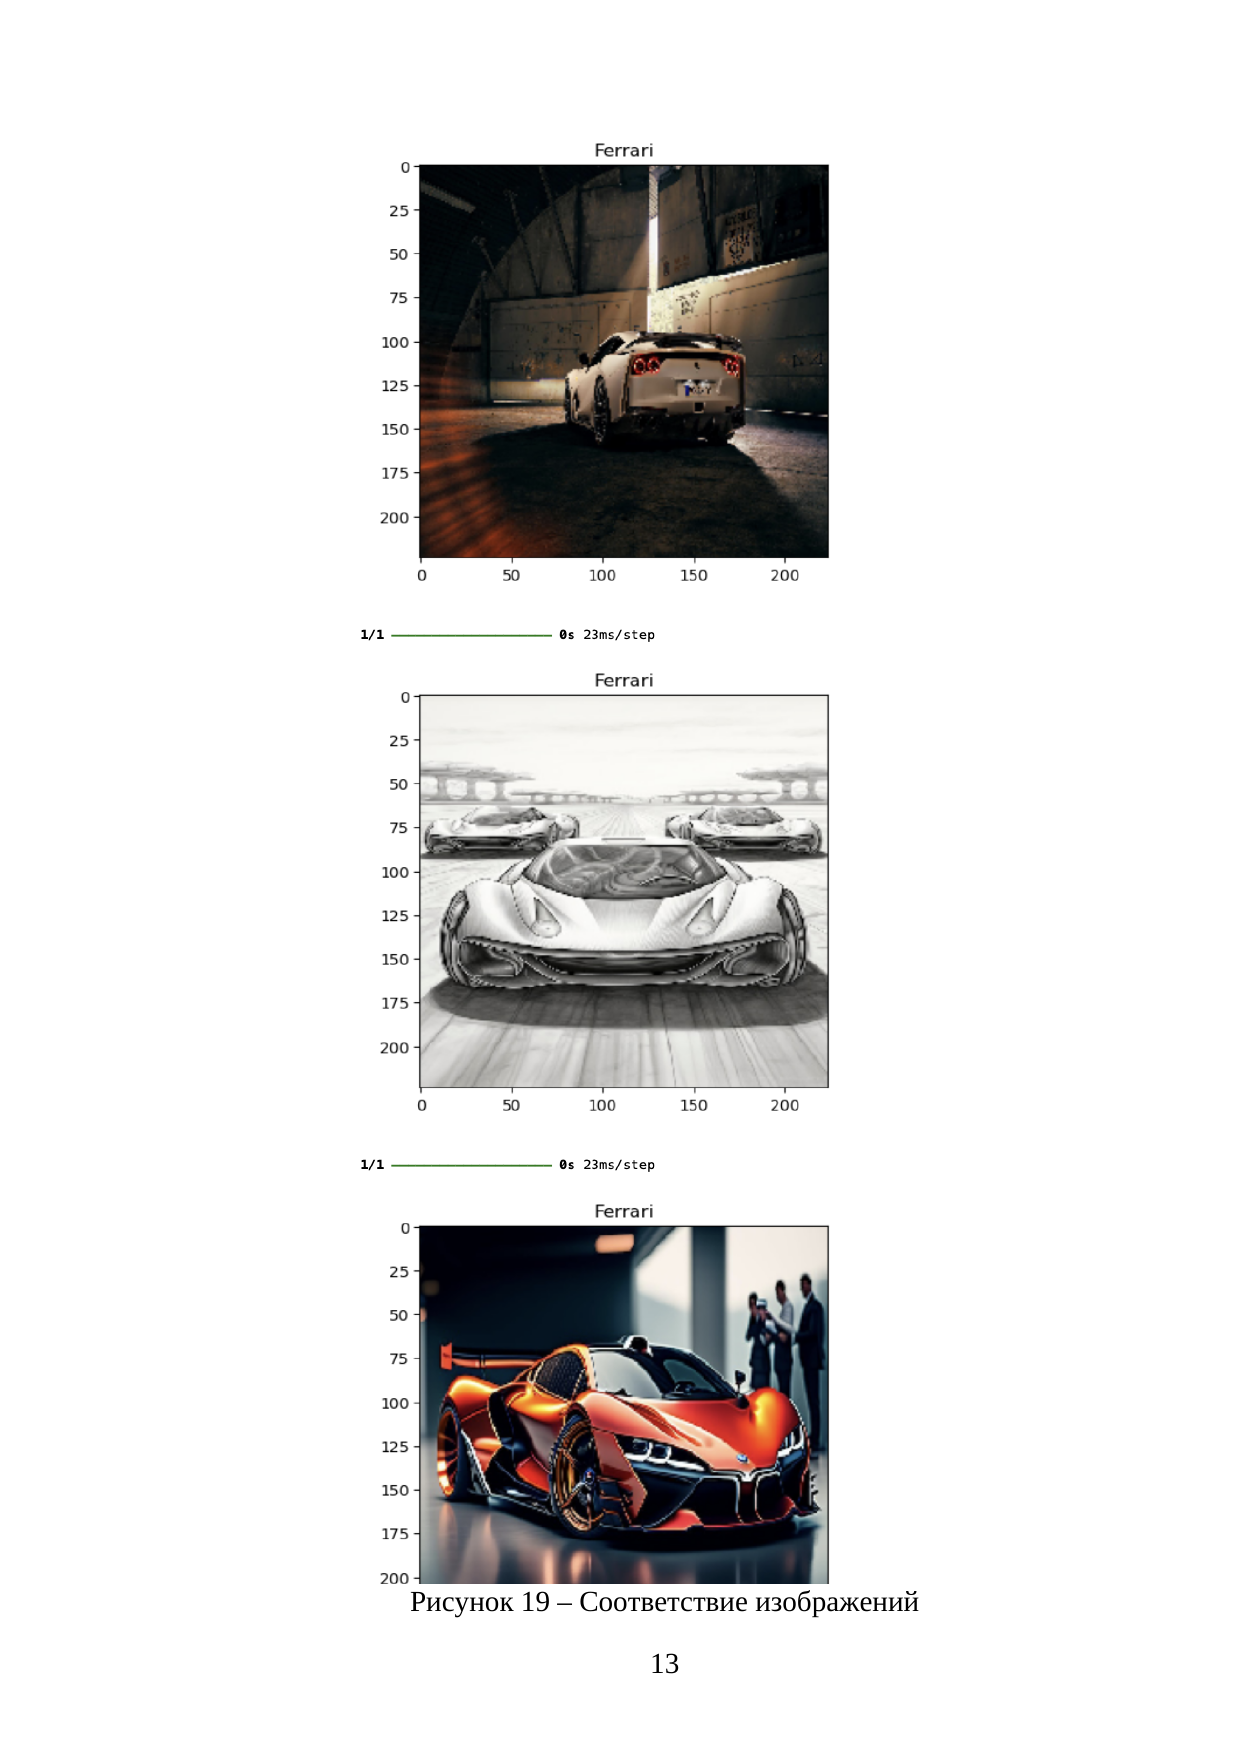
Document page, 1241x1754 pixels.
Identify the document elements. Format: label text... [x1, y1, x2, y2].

picture [348, 118, 981, 1584]
text Рисунок 19 – Соответствие изображений [177, 1584, 1152, 1617]
